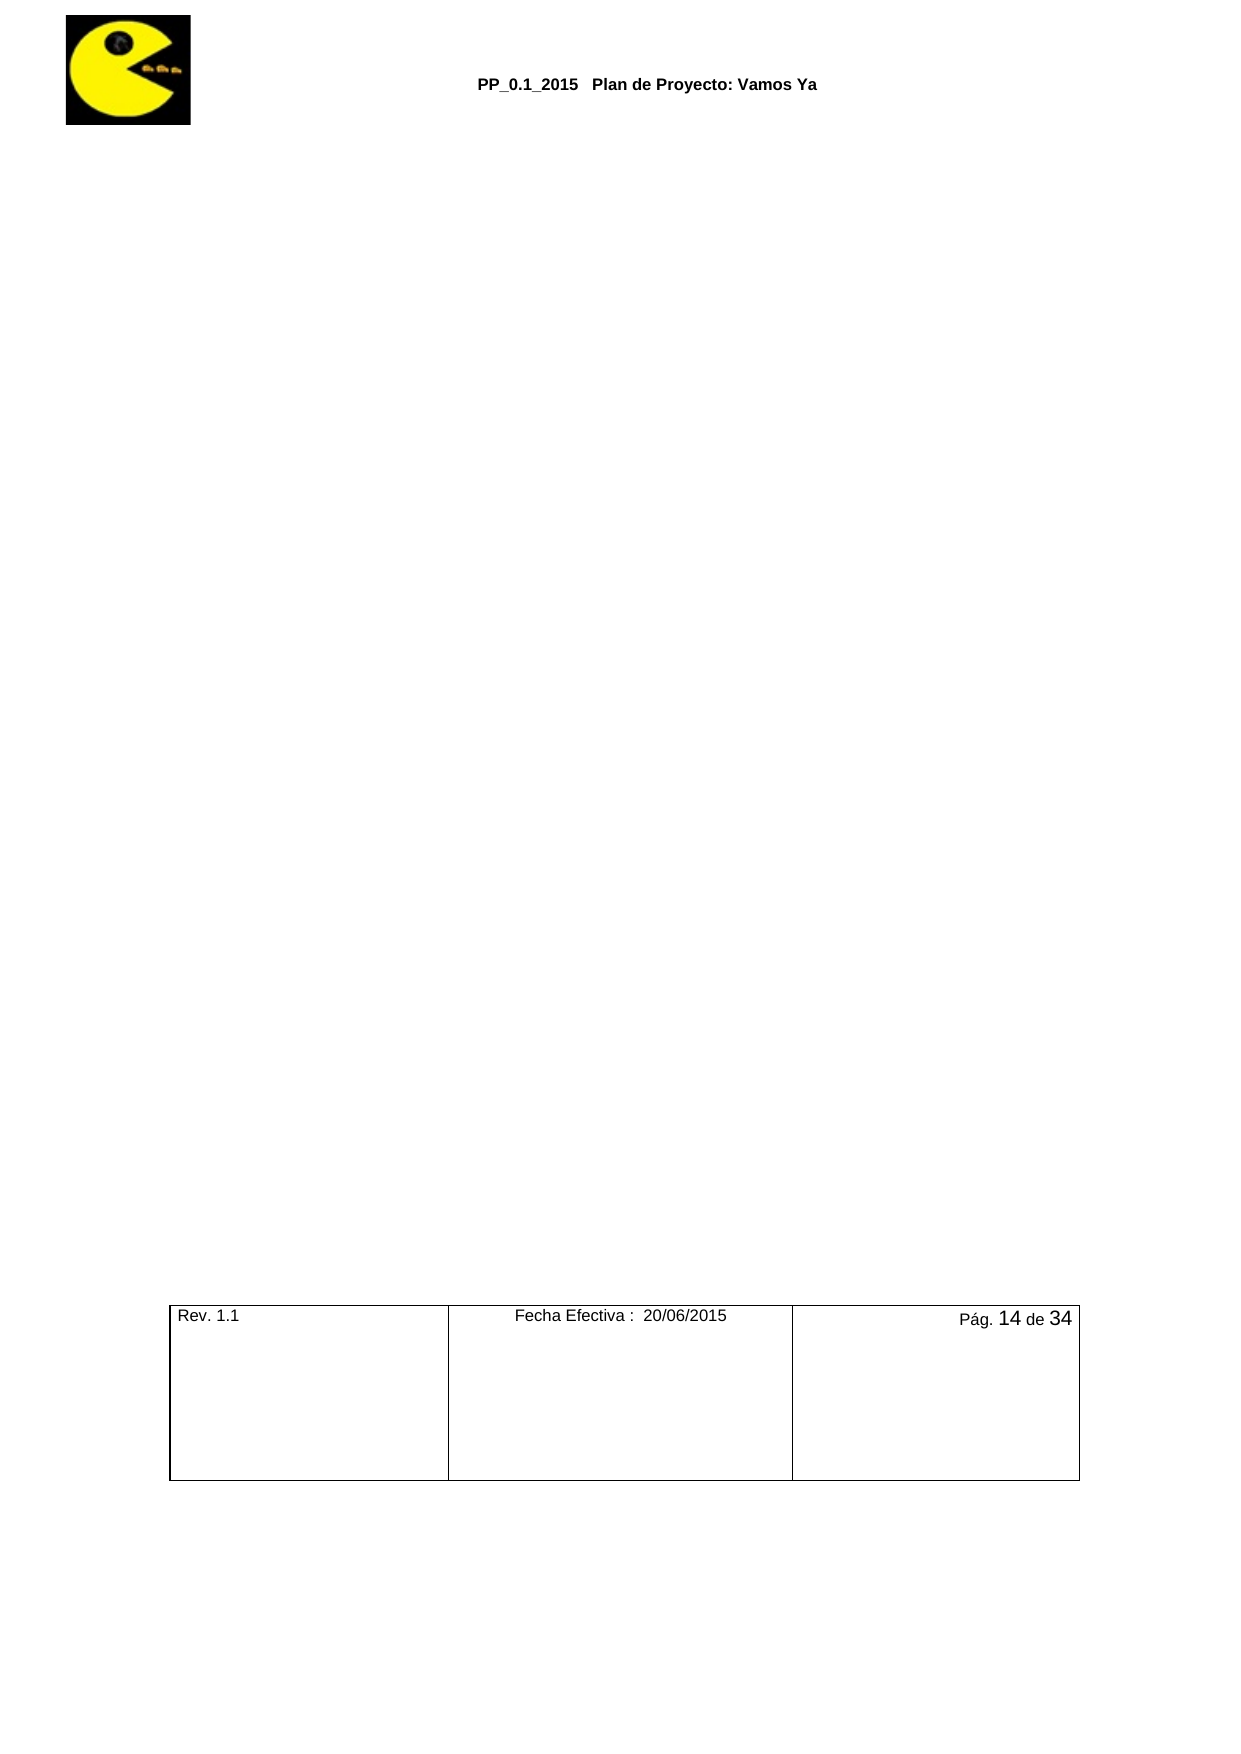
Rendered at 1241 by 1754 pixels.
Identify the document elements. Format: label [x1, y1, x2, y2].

picture [65, 15, 191, 125]
